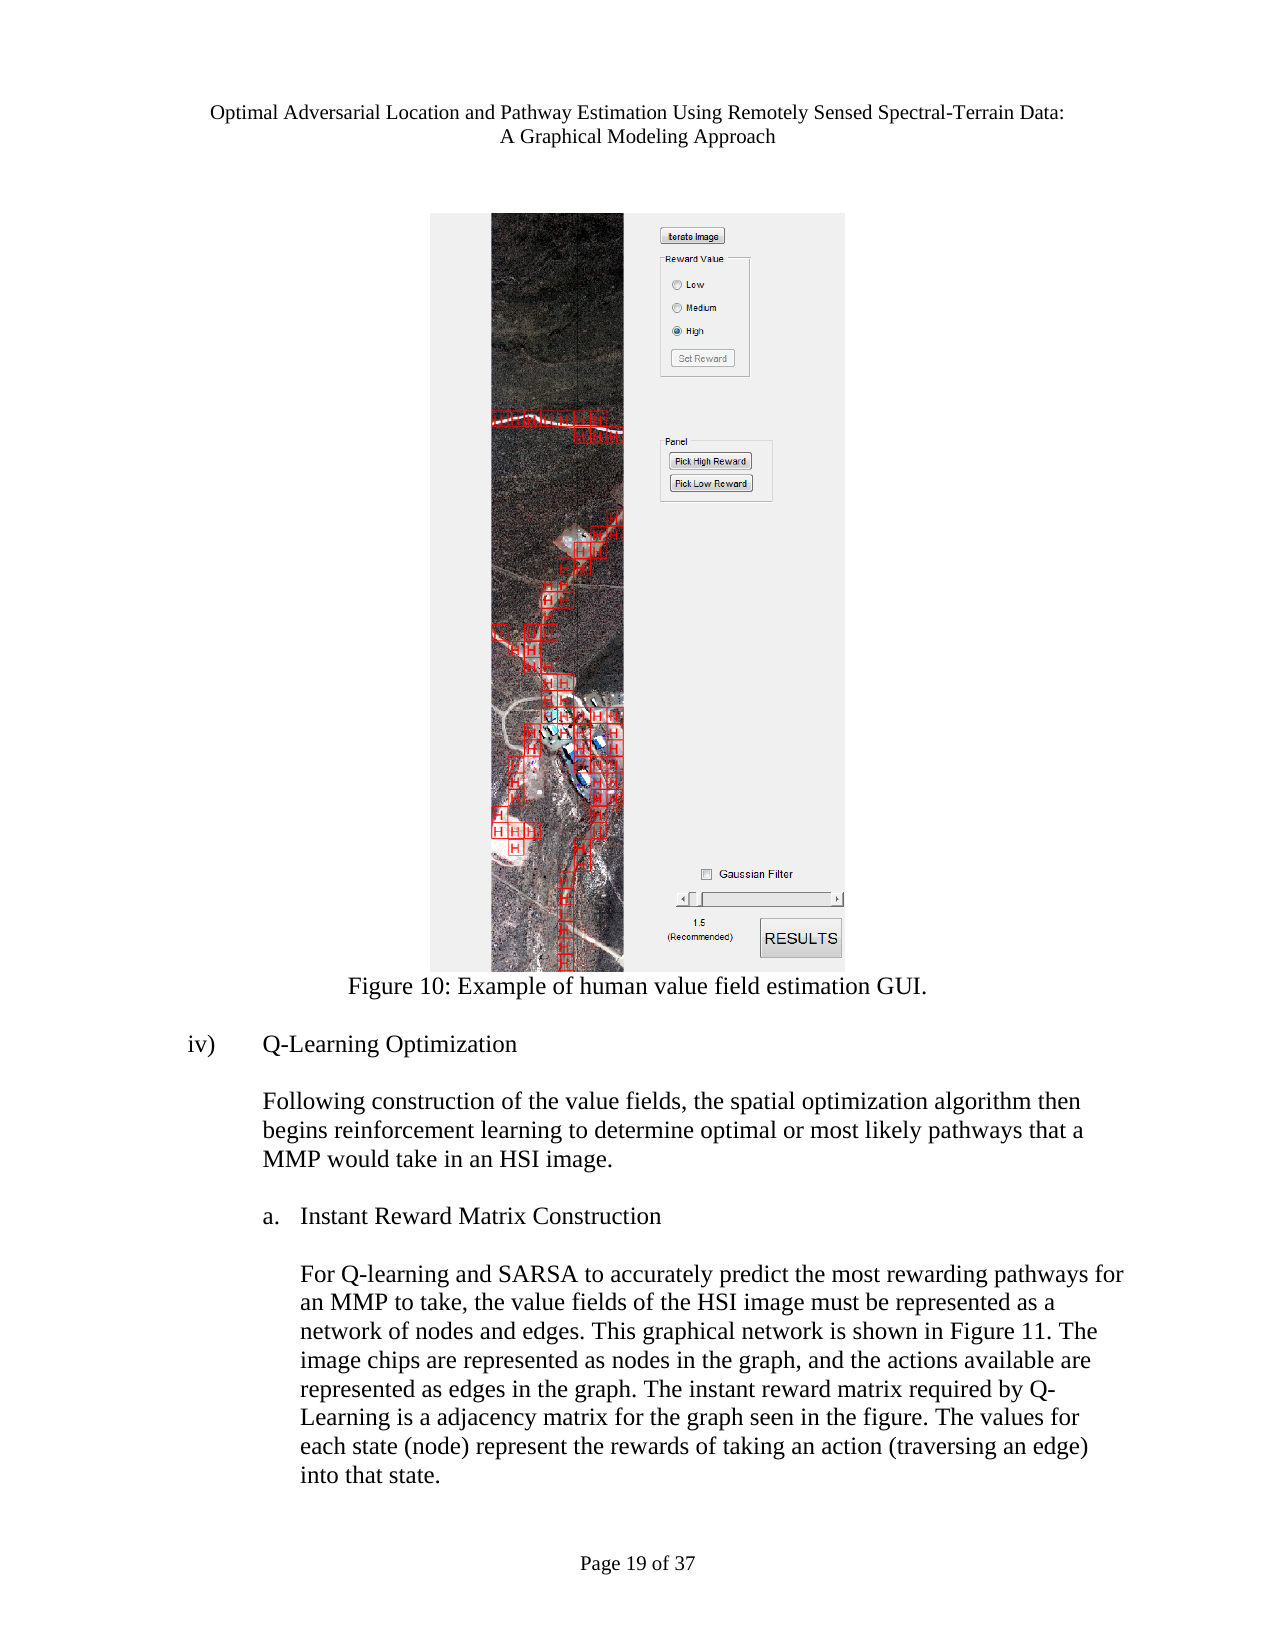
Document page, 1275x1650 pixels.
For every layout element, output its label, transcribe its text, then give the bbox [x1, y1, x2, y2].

picture [430, 213, 845, 972]
list Instant Reward Matrix Construction [262, 1201, 1125, 1230]
list For Q-learning and SARSA to accurately predict the most rewarding pathways for an MMP to take, the value fields of the HSI image must be represented as a network of nodes and edges. This graphical network is shown in Figure 11. The image chips are represented as nodes in the graph, and the actions available are represented as edges in the graph. The instant reward matrix required by Q-Learning is a adjacency matrix for the graph seen in the figure. The values for each state (node) represent the rewards of taking an action (traversing an edge) into that state. [300, 1259, 1125, 1489]
list Figure 10: Example of human value field estimation GUI. [150, 971, 1125, 1000]
list Q-Learning Optimization [187, 1029, 1125, 1057]
list Following construction of the value fields, the spatial optimization algorithm then begins reinforcement learning to determine optimal or most likely pathways that a MMP would take in an HSI image. [262, 1086, 1125, 1172]
